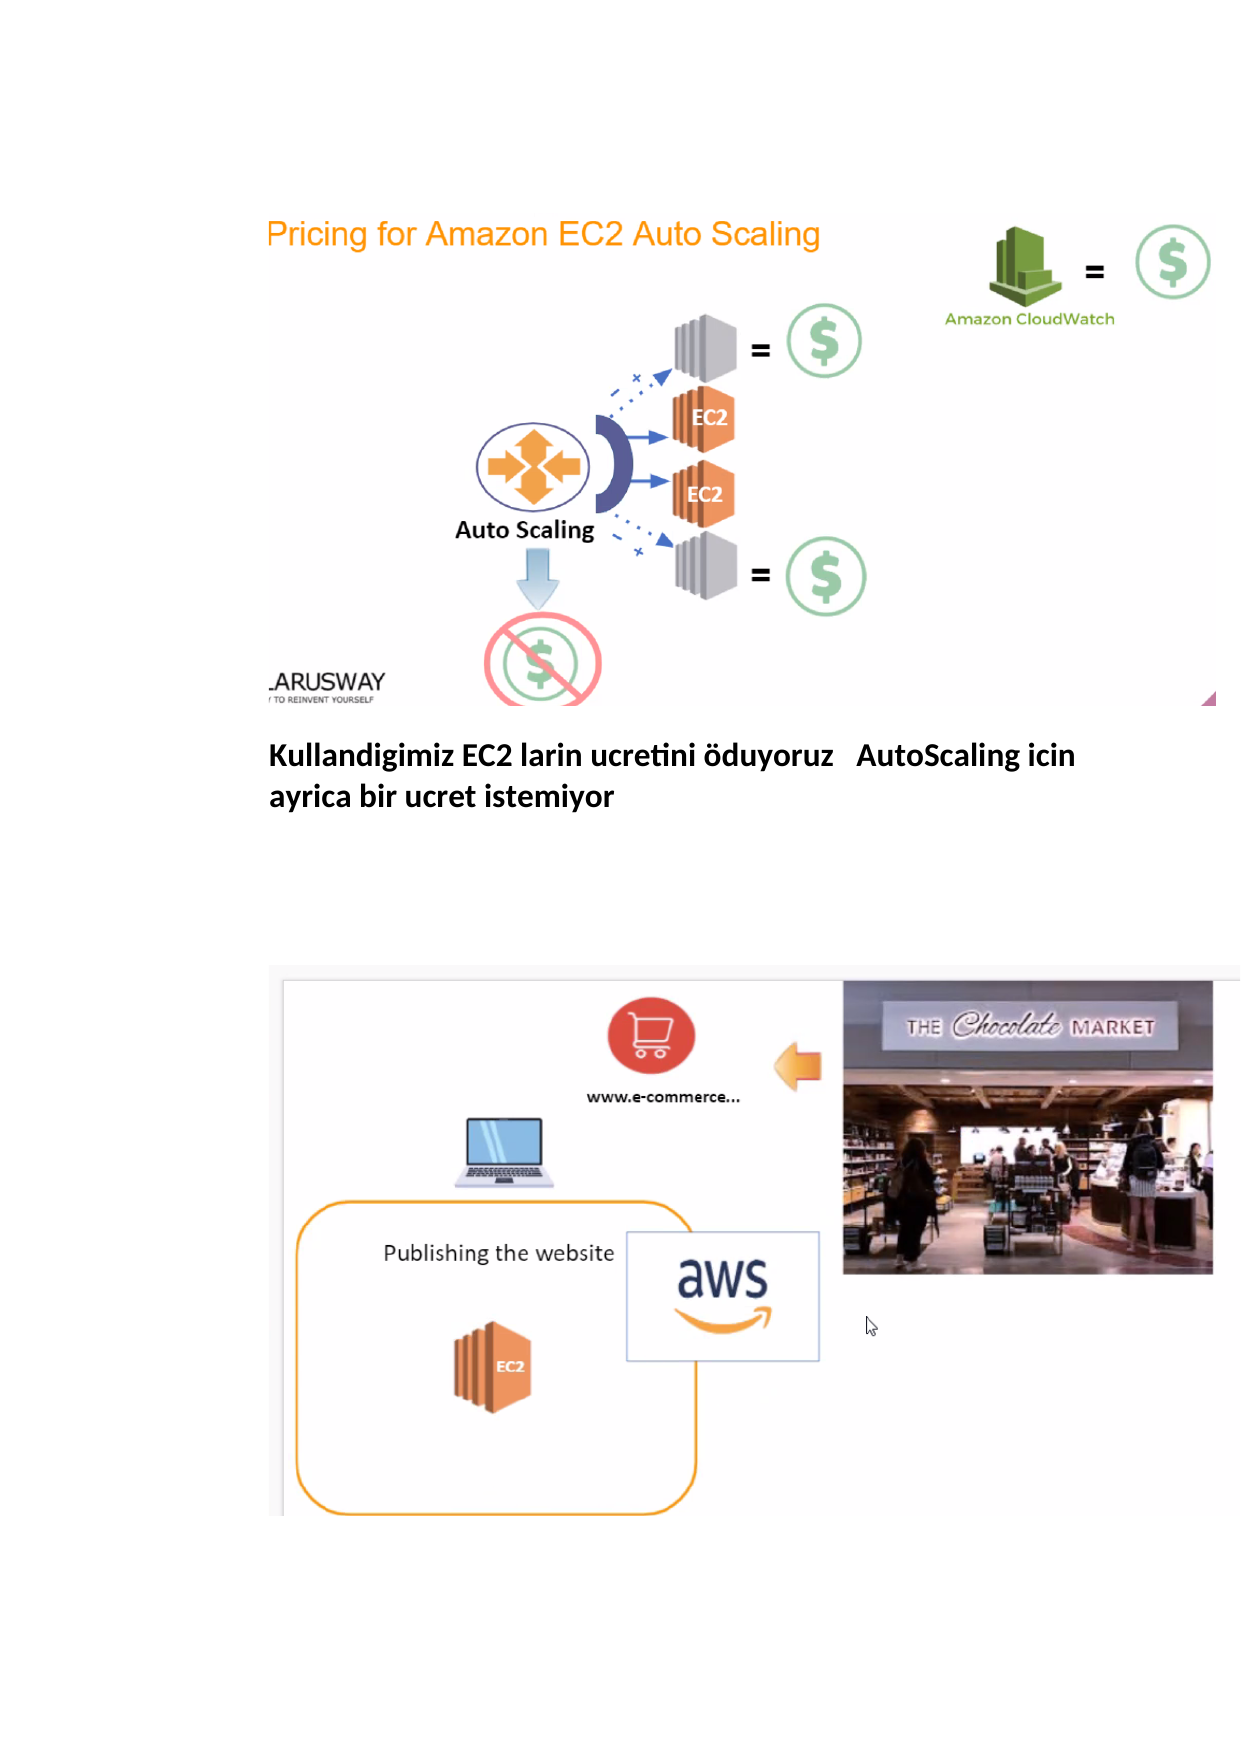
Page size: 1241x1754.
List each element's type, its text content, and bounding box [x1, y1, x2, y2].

text Kullandigimiz EC2 larin ucretini öduyoruz AutoScaling icin ayrica bir ucret istemiyor [269, 734, 1090, 815]
picture [268, 213, 1216, 706]
picture [268, 965, 1241, 1516]
